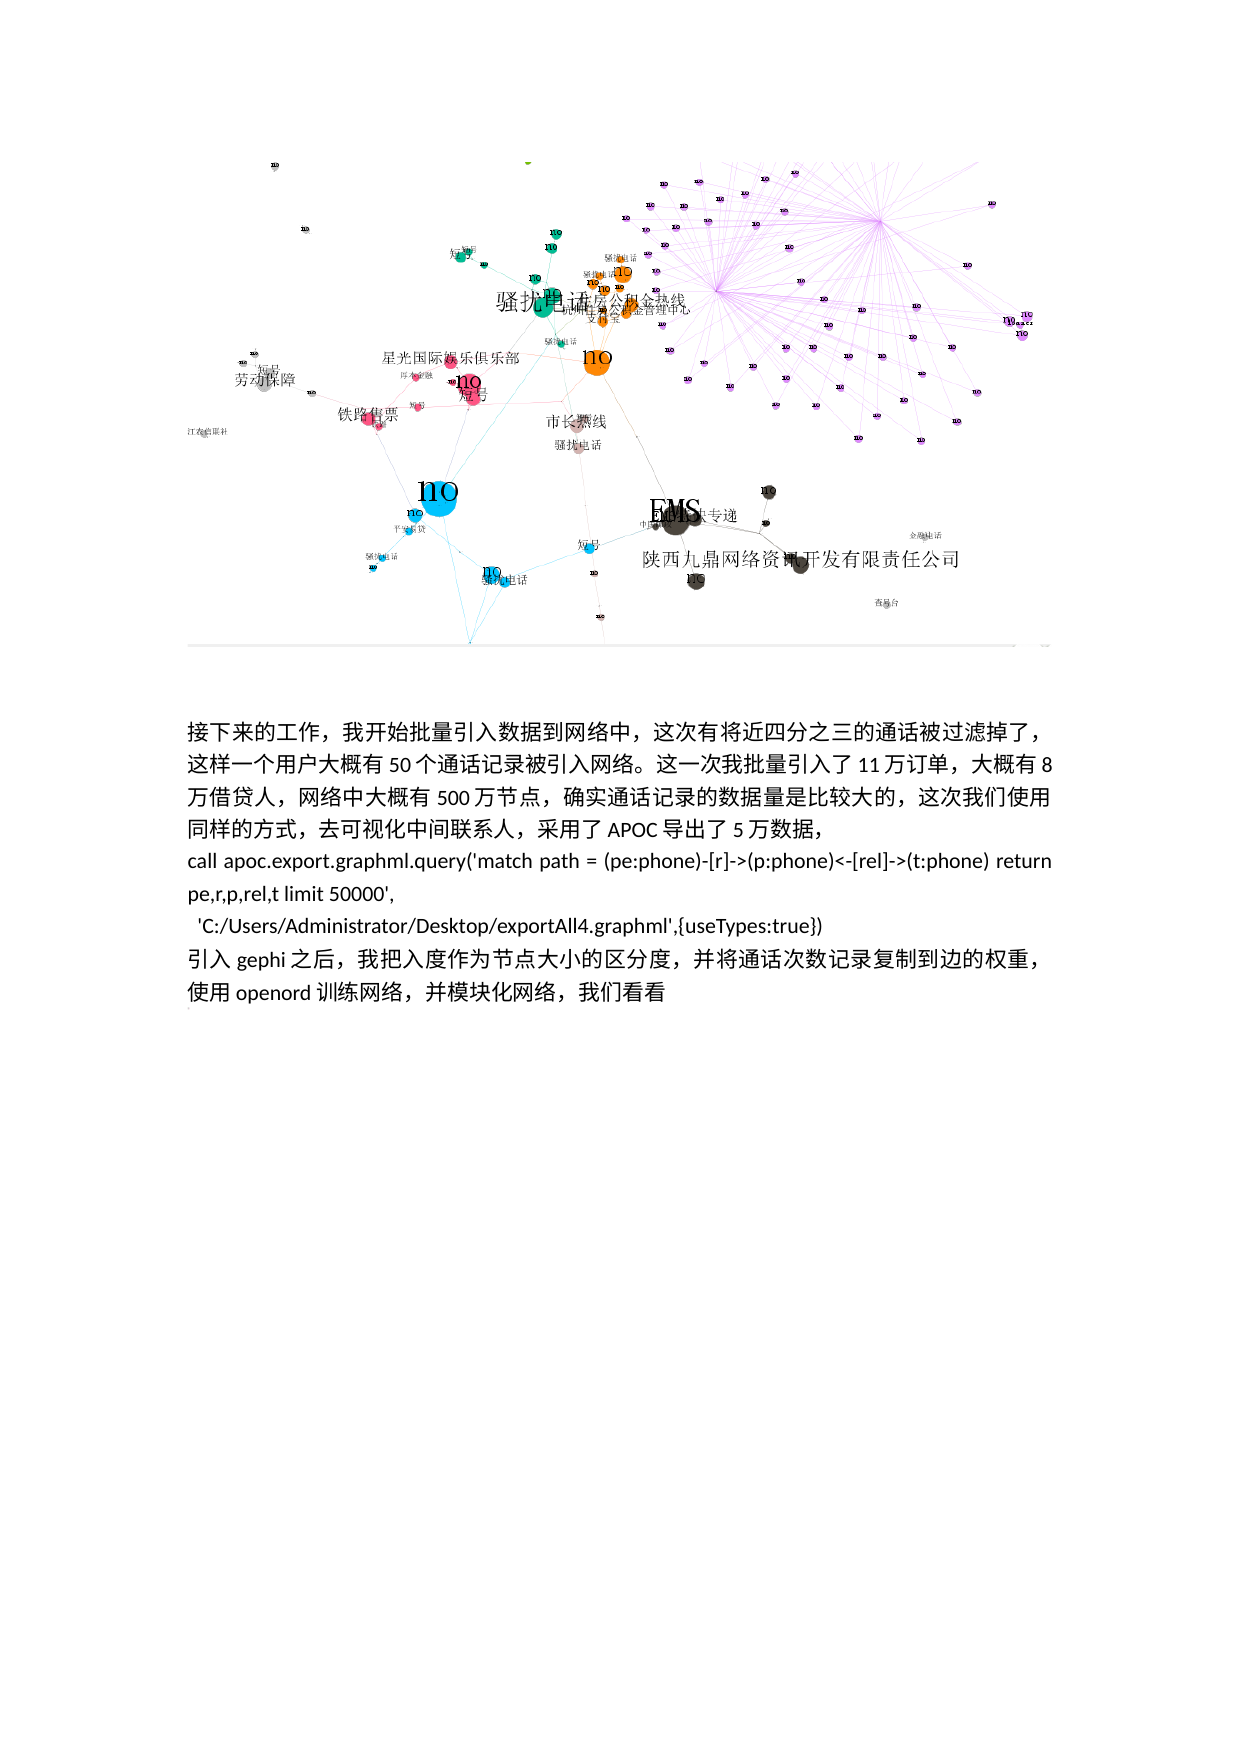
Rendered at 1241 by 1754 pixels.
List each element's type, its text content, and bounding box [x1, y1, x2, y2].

list 'C:/Users/Administrator/Desktop/exportAll4.graphml',{useTypes:true}) [187, 909, 1053, 942]
list 引入gephi之后，我把入度作为节点大小的区分度，并将通话次数记录复制到边的权重，使用openord训练网络，并模块化网络，我们看看 [187, 942, 1053, 1007]
list call apoc.export.graphml.query('match path = (pe:phone)-[r]->(p:phone)<-[rel]->(t:phone) return pe,r,p,rel,t limit 50000', [187, 844, 1053, 909]
list 接下来的工作，我开始批量引入数据到网络中，这次有将近四分之三的通话被过滤掉了，这样一个用户大概有50个通话记录被引入网络。这一次我批量引入了11万订单，大概有8万借贷人，网络中大概有500万节点，确实通话记录的数据量是比较大的，这次我们使用同样的方式，去可视化中间联系人，采用了APOC 导出了5万数据， [187, 714, 1053, 844]
picture [187, 162, 1052, 647]
